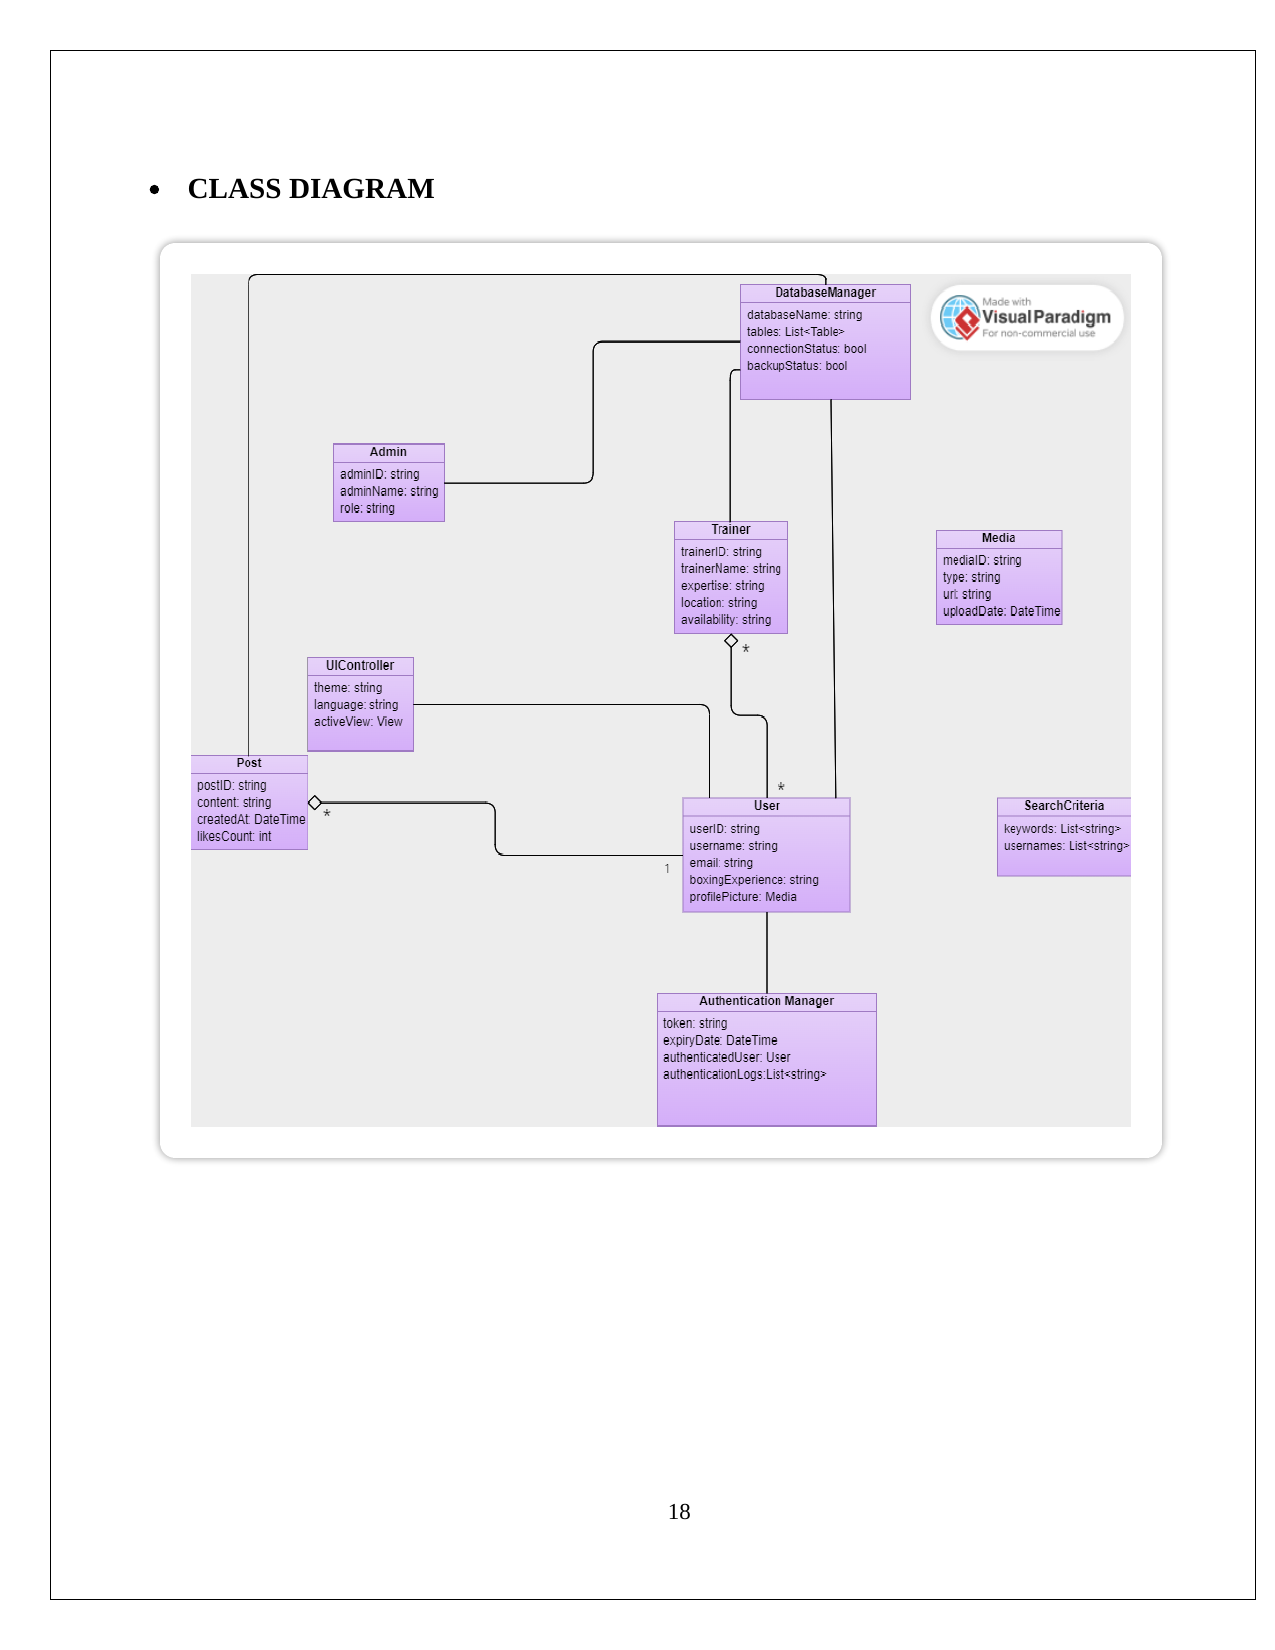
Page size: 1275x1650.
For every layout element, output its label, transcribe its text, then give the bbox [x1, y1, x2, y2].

picture [191, 274, 1131, 1127]
list CLASS DIAGRAM [150, 171, 1255, 204]
